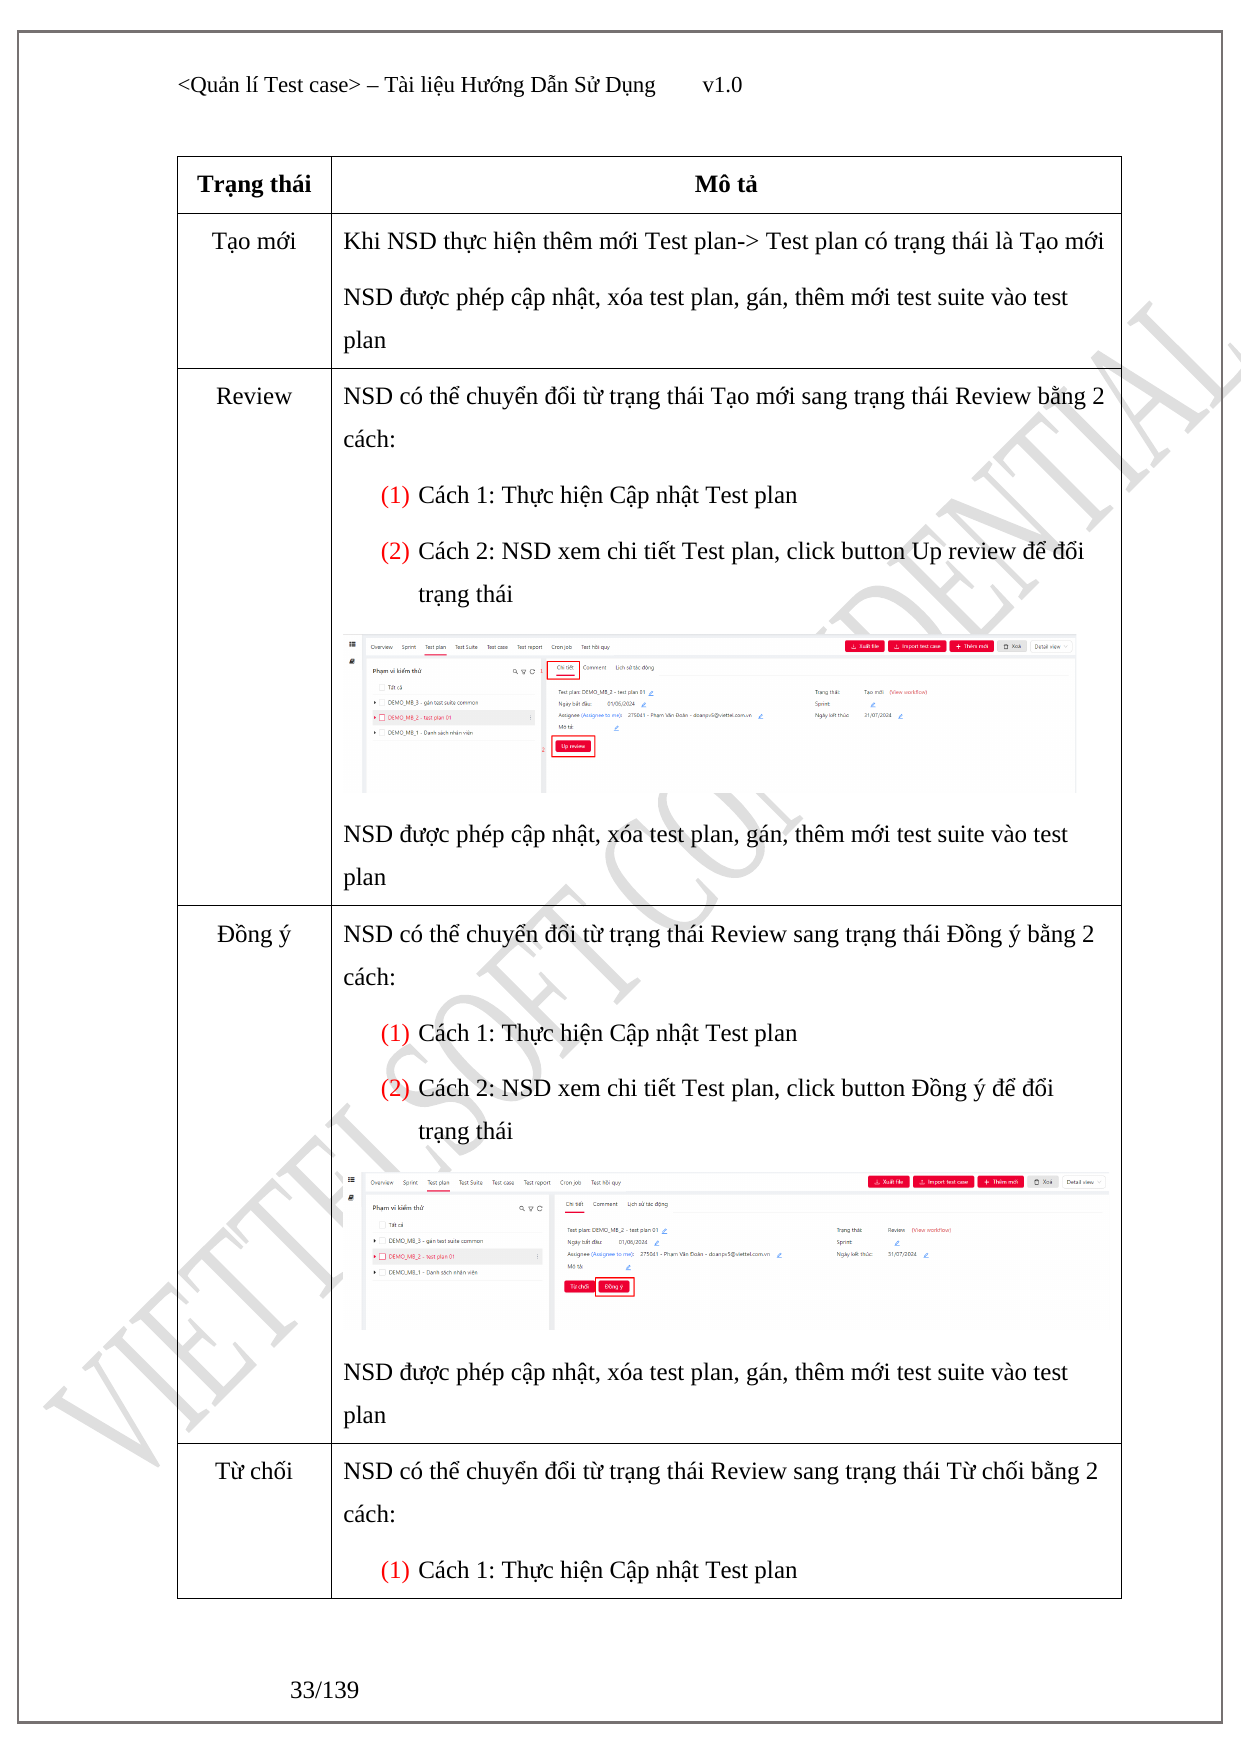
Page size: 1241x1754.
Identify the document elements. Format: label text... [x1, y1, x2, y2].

table_header Mô tả [332, 157, 1121, 213]
table_cell NSD có thể chuyển đổi từ trạng thái Review sang trạng thái Đồng ý bằng 2 cách: Cách 1: Thực hiện Cập nhật Test plan Cách 2: NSD xem chi tiết Test plan, click button Đồng ý để đổi trạng thái NSD được phép cập nhật, xóa test plan, gán, thêm mới test suite vào test plan [332, 906, 1121, 1443]
picture [343, 634, 1077, 793]
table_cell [332, 1444, 1121, 1598]
table_cell NSD có thể chuyển đổi từ trạng thái Tạo mới sang trạng thái Review bằng 2 cách: Cách 1: Thực hiện Cập nhật Test plan Cách 2: NSD xem chi tiết Test plan, click button Up review để đổi trạng thái NSD được phép cập nhật, xóa test plan, gán, thêm mới test suite vào test plan [332, 369, 1121, 905]
picture [343, 1172, 1110, 1330]
table_cell Review [178, 369, 331, 905]
table_header Trạng thái [178, 157, 331, 213]
table_cell Tạo mới [178, 214, 331, 368]
table_cell Đồng ý [178, 906, 331, 1443]
table_cell Khi NSD thực hiện thêm mới Test plan-> Test plan có trạng thái là Tạo mới NSD được phép cập nhật, xóa test plan, gán, thêm mới test suite vào test plan [332, 214, 1121, 368]
table_cell Từ chối [178, 1444, 331, 1598]
